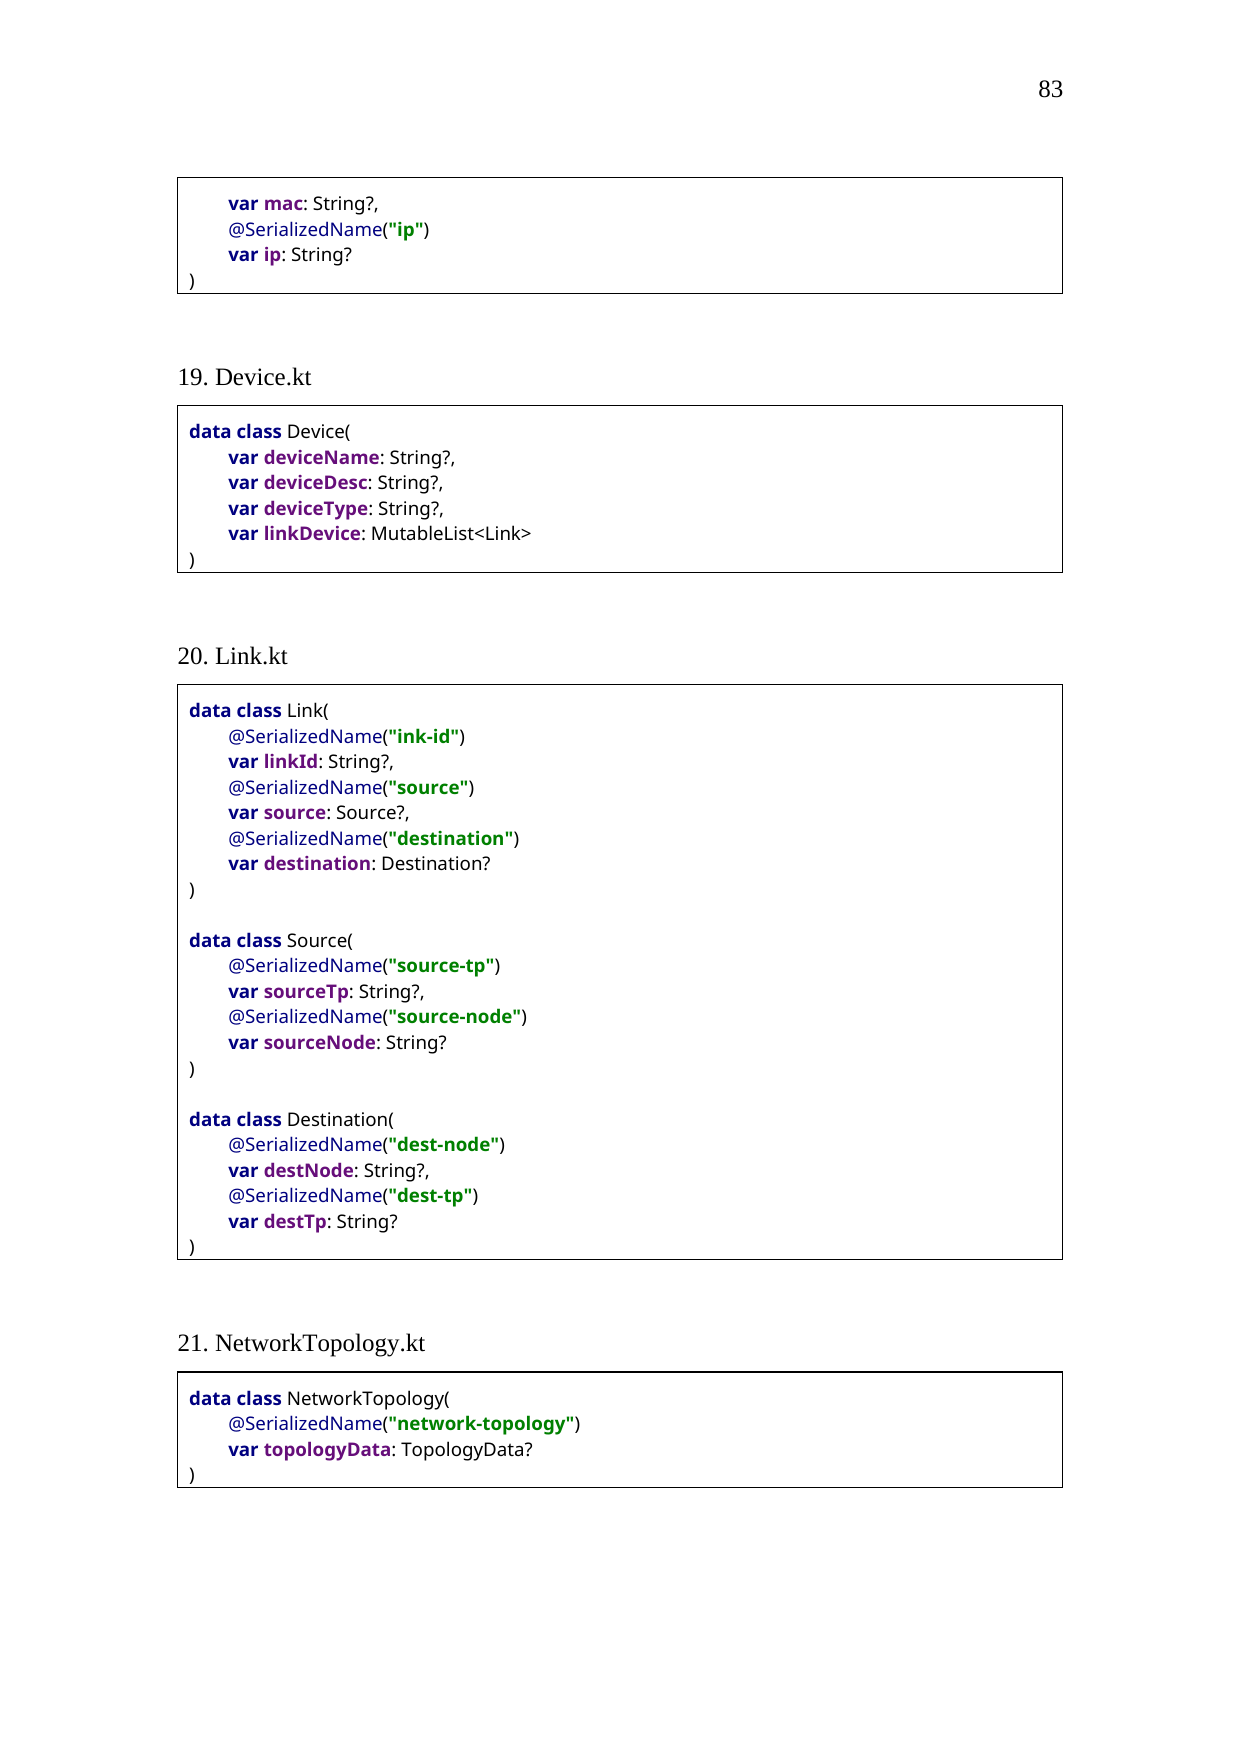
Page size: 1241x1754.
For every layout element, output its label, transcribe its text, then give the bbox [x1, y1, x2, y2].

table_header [178, 178, 1062, 293]
table_header data class Link( @SerializedName("ink-id") var linkId: String?, @SerializedName("source") var source: Source?, @SerializedName("destination") var destination: Destination? ) data class Source( @SerializedName("source-tp") var sourceTp: String?, @SerializedName("source-node") var sourceNode: String? ) data class Destination( @SerializedName("dest-node") var destNode: String?, @SerializedName("dest-tp") var destTp: String? ) [178, 685, 1062, 1259]
list NetworkTopology.kt [177, 1328, 1063, 1357]
table_header data class Device( var deviceName: String?, var deviceDesc: String?, var deviceType: String?, var linkDevice: MutableList<Link> ) [178, 406, 1062, 572]
list Device.kt [177, 362, 1063, 391]
list Link.kt [177, 641, 1063, 670]
table_header data class NetworkTopology( @SerializedName("network-topology") var topologyData: TopologyData? ) [178, 1373, 1062, 1487]
